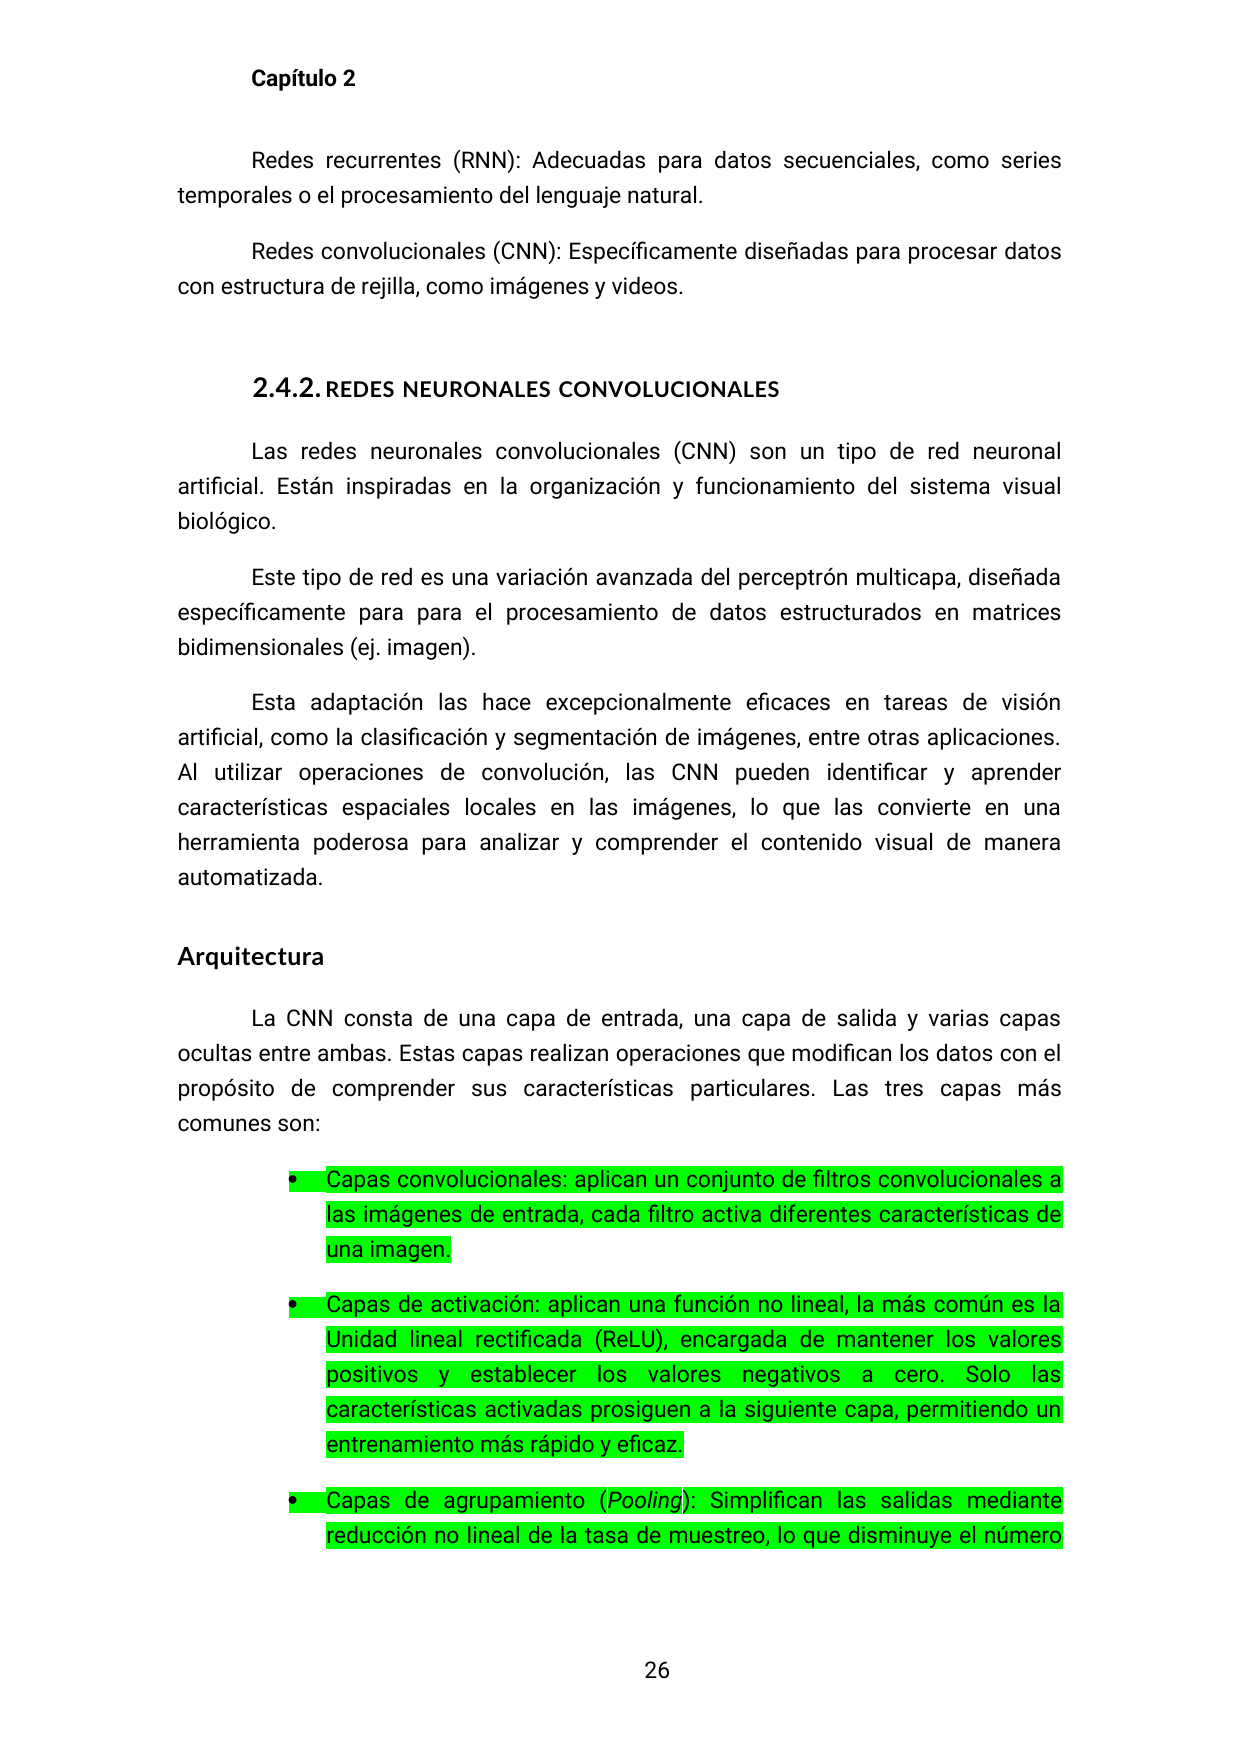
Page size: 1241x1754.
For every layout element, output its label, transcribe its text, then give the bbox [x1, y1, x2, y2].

text Redes recurrentes (RNN): Adecuadas para datos secuenciales, como series temporales o el procesamiento del lenguaje natural. [177, 148, 1063, 209]
text Este tipo de red es una variación avanzada del perceptrón multicapa, diseñada específicamente para para el procesamiento de datos estructurados en matrices bidimensionales (ej. imagen). [177, 564, 1063, 661]
text Las redes neuronales convolucionales (CNN) son un tipo de red neuronal artificial. Están inspiradas en la organización y funcionamiento del sistema visual biológico. [177, 438, 1063, 535]
text La CNN consta de una capa de entrada, una capa de salida y varias capas ocultas entre ambas. Estas capas realizan operaciones que modifican los datos con el propósito de comprender sus características particulares. Las tres capas más comunes son: [177, 1006, 1063, 1137]
text Redes convolucionales (CNN): Específicamente diseñadas para procesar datos con estructura de rejilla, como imágenes y videos. [177, 238, 1063, 300]
list Capas de activación: aplican una función no lineal, la más común es la Unidad lineal rectificada (ReLU), encargada de mantener los valores positivos y establecer los valores negativos a cero. Solo las características activadas prosiguen a la siguiente capa, permitiendo un entrenamiento más rápido y eficaz. [288, 1306, 1063, 1458]
subtitle redes neuronales convolucionales [252, 371, 1063, 403]
text Esta adaptación las hace excepcionalmente eficaces en tareas de visión artificial, como la clasificación y segmentación de imágenes, entre otras aplicaciones. Al utilizar operaciones de convolución, las CNN pueden identificar y aprender características espaciales locales en las imágenes, lo que las convierte en una herramienta poderosa para analizar y comprender el contenido visual de manera automatizada. [177, 689, 1063, 891]
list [288, 1487, 1063, 1549]
list Capas convolucionales: aplican un conjunto de filtros convolucionales a las imágenes de entrada, cada filtro activa diferentes características de una imagen. [288, 1181, 1063, 1263]
subtitle Arquitectura [177, 941, 1063, 971]
